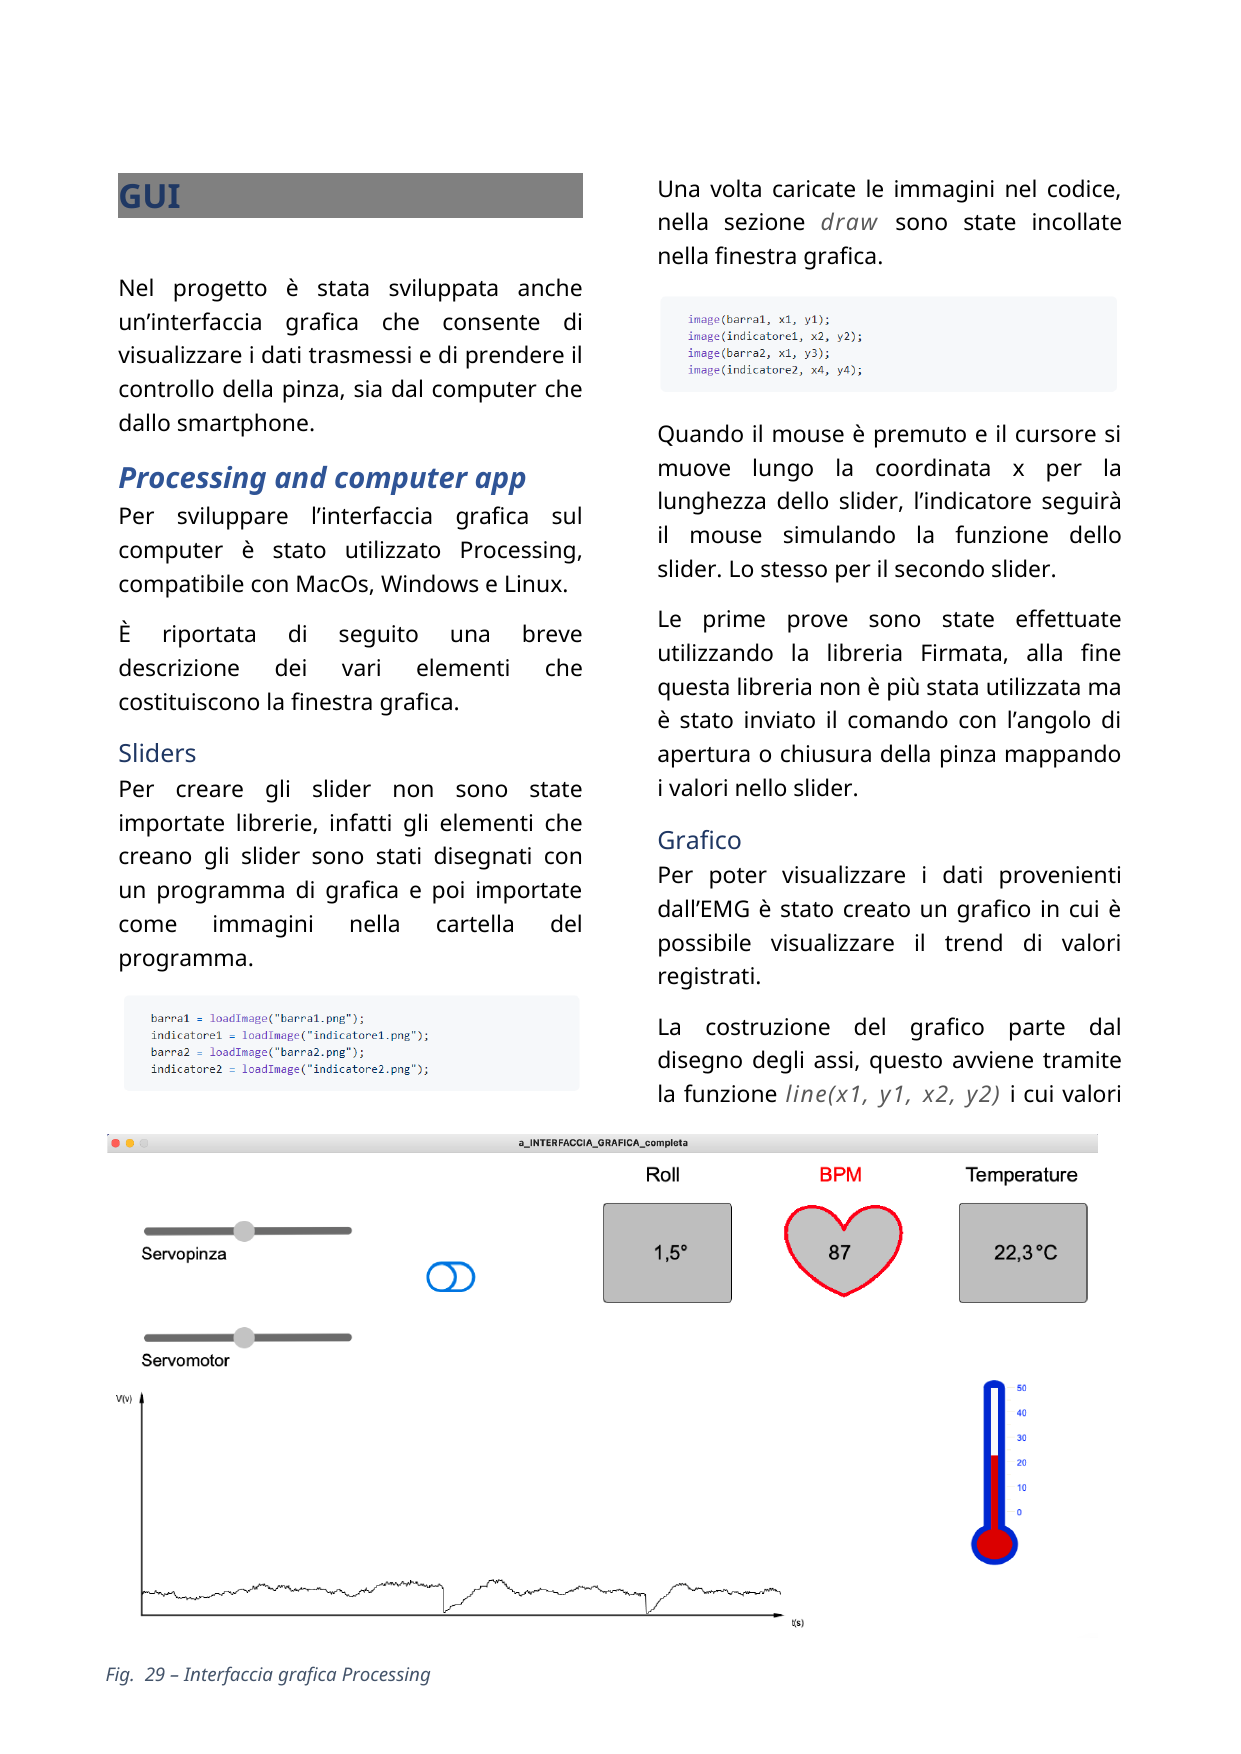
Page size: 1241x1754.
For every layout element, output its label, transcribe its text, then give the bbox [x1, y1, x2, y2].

picture [118, 992, 584, 1097]
picture [657, 290, 1123, 399]
subtitle Sliders [118, 736, 583, 770]
text Nel progetto è stata sviluppata anche un’interfaccia grafica che consente di visualizzare i dati trasmessi e di prendere il controllo della pinza, sia dal computer che dallo smartphone. [118, 272, 583, 438]
text Per poter visualizzare i dati provenienti dall’EMG è stato creato un grafico in cui è possibile visualizzare il trend di valori registrati. [657, 859, 1122, 992]
subtitle GUI [118, 173, 583, 218]
text Per creare gli slider non sono state importate librerie, infatti gli elementi che creano gli slider sono stati disegnati con un programma di grafica e poi importate come immagini nella cartella del programma. [118, 773, 583, 973]
text È riportata di seguito una breve descrizione dei vari elementi che costituiscono la finestra grafica. [118, 618, 583, 717]
text Una volta caricate le immagini nel codice, nella sezione draw sono state incollate nella finestra grafica. [657, 173, 1122, 271]
text Quando il mouse è premuto e il cursore si muove lungo la coordinata x per la lunghezza dello slider, l’indicatore seguirà il mouse simulando la funzione dello slider. Lo stesso per il secondo slider. [657, 418, 1122, 584]
text Per sviluppare l’interfaccia grafica sul computer è stato utilizzato Processing, compatibile con MacOs, Windows e Linux. [118, 500, 583, 599]
text Le prime prove sono state effettuate utilizzando la libreria Firmata, alla fine questa libreria non è più stata utilizzata ma è stato inviato il comando con l’angolo di apertura o chiusura della pinza mappando i valori nello slider. [657, 603, 1122, 803]
picture [107, 1134, 1098, 1638]
text La costruzione del grafico parte dal disegno degli assi, questo avviene tramite la funzione line(x1, y1, x2, y2) i cui valori indicano la posizione in cui è stato collocato il grafico e anche la lunghezza degli assi; l’asse x è il tempo mentre l’asse y è l’ampiezza V delle oscillazioni dell’EMG. [657, 1011, 1122, 1109]
subtitle Processing and computer app [118, 457, 583, 497]
subtitle Grafico [657, 822, 1122, 856]
